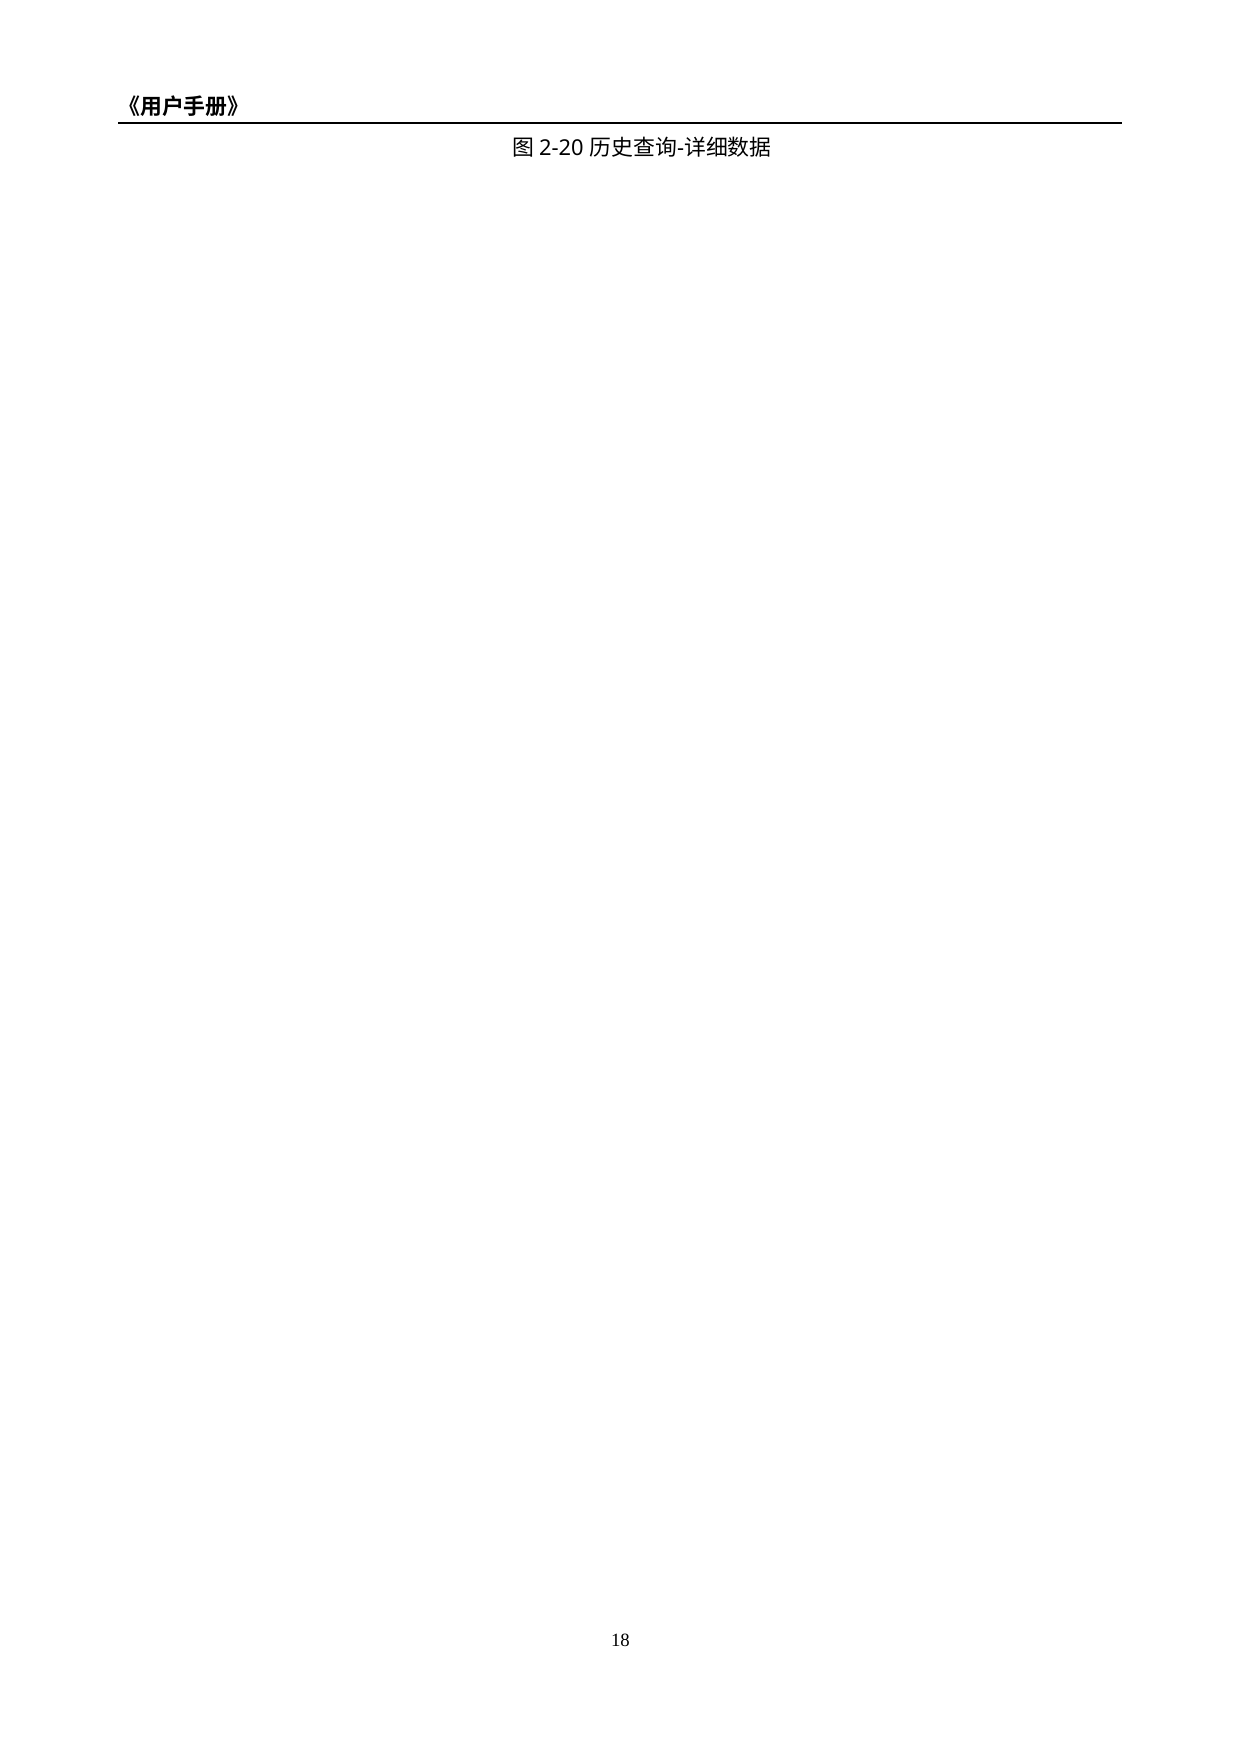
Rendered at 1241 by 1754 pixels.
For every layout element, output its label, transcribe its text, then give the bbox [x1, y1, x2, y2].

text 图2-20 历史查询-详细数据 [118, 129, 1122, 163]
